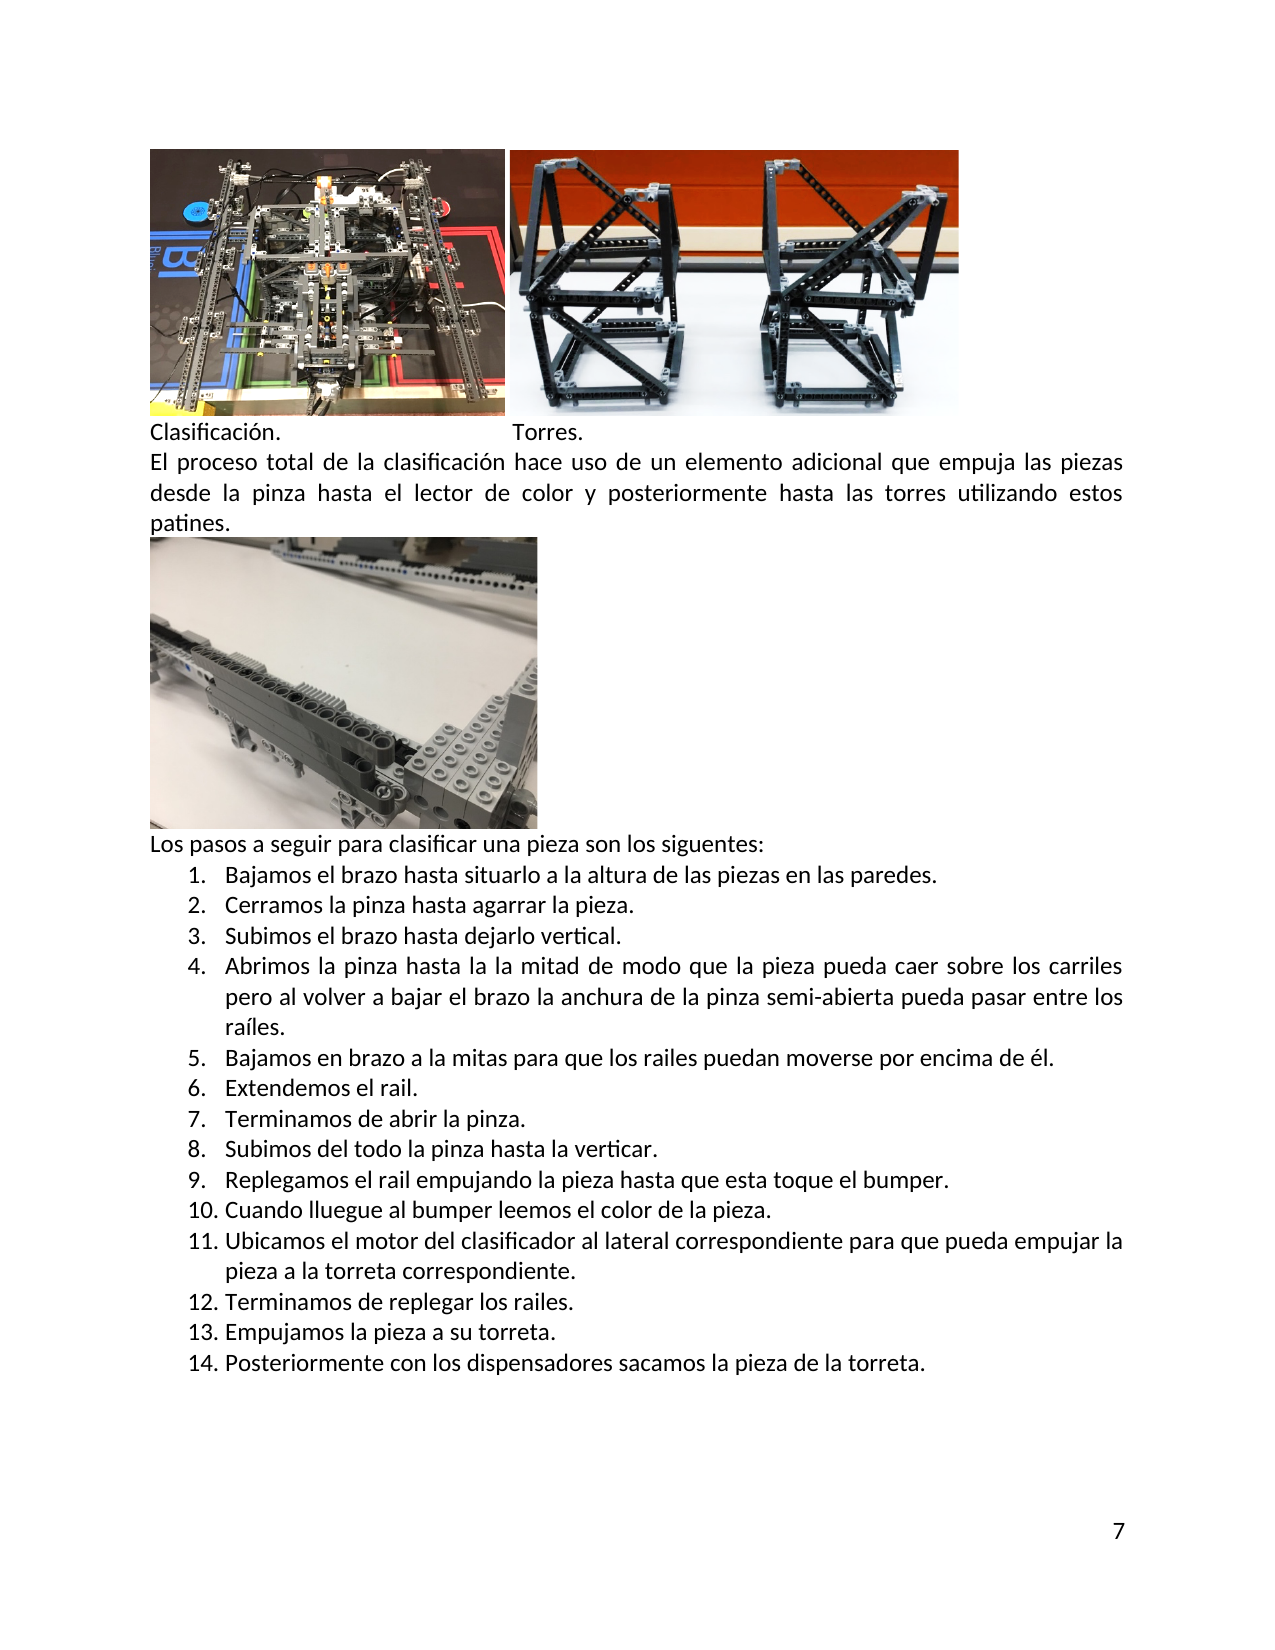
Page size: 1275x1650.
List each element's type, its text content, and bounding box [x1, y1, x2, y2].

list Terminamos de abrir la pinza. [187, 1103, 1125, 1133]
text Clasificación. Torres. [150, 416, 1125, 446]
text Los pasos a seguir para clasificar una pieza son los siguentes: [150, 828, 1125, 859]
picture [150, 149, 505, 416]
list Ubicamos el motor del clasificador al lateral correspondiente para que pueda empujar la pieza a la torreta correspondiente. [187, 1225, 1125, 1286]
list Extendemos el rail. [187, 1072, 1125, 1103]
list Subimos el brazo hasta dejarlo vertical. [187, 920, 1125, 950]
list Bajamos en brazo a la mitas para que los railes puedan moverse por encima de él. [187, 1042, 1125, 1072]
list Empujamos la pieza a su torreta. [187, 1317, 1125, 1347]
list Abrimos la pinza hasta la la mitad de modo que la pieza pueda caer sobre los carriles pero al volver a bajar el brazo la anchura de la pinza semi-abierta pueda pasar entre los raíles. [187, 950, 1125, 1042]
picture [509, 150, 959, 416]
picture [150, 537, 538, 829]
list Replegamos el rail empujando la pieza hasta que esta toque el bumper. [187, 1164, 1125, 1194]
list Cerramos la pinza hasta agarrar la pieza. [187, 889, 1125, 920]
text El proceso total de la clasificación hace uso de un elemento adicional que empuja las piezas desde la pinza hasta el lector de color y posteriormente hasta las torres utilizando estos patines. [150, 446, 1125, 538]
list Terminamos de replegar los railes. [187, 1286, 1125, 1317]
list Subimos del todo la pinza hasta la verticar. [187, 1133, 1125, 1164]
list Bajamos el brazo hasta situarlo a la altura de las piezas en las paredes. [187, 859, 1125, 889]
list Cuando lluegue al bumper leemos el color de la pieza. [187, 1194, 1125, 1225]
list Posteriormente con los dispensadores sacamos la pieza de la torreta. [187, 1347, 1125, 1378]
